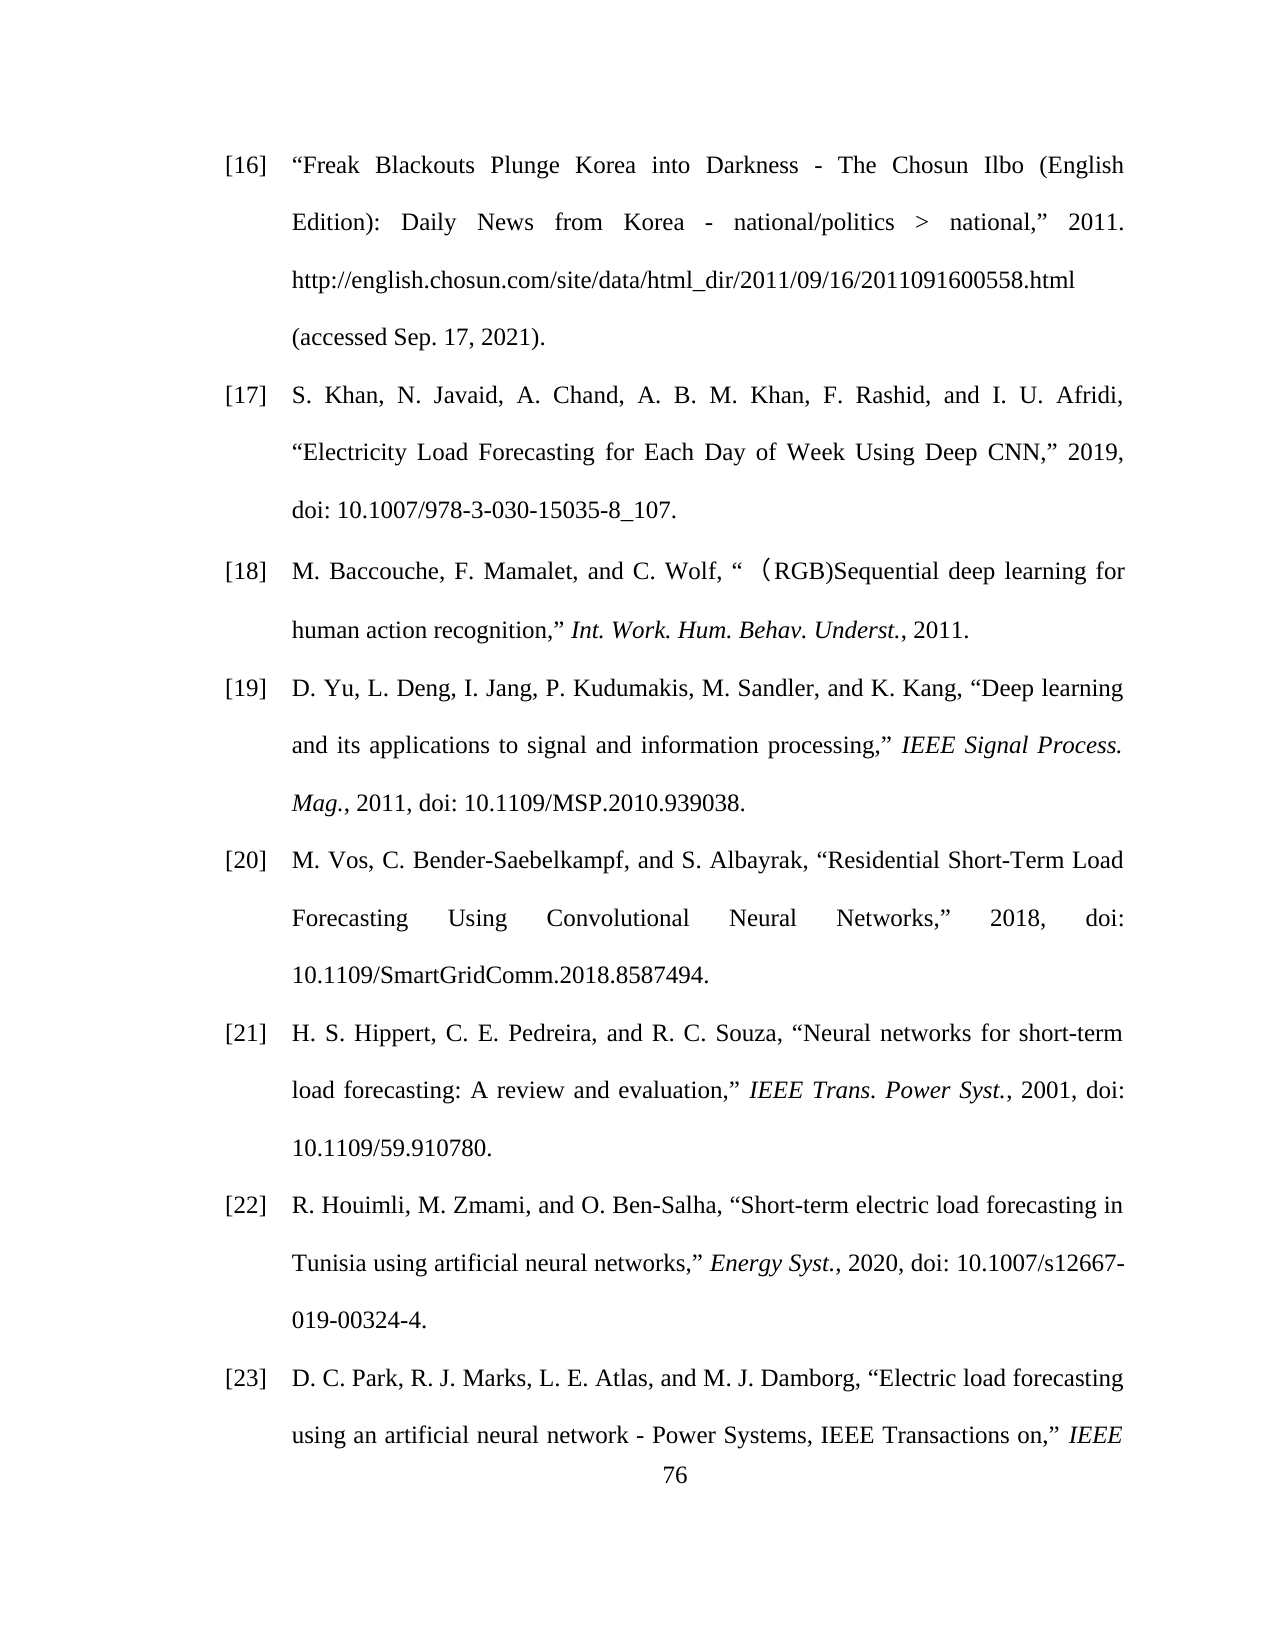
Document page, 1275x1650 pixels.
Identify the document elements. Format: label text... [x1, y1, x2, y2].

text [20] M. Vos, C. Bender-Saebelkampf, and S. Albayrak, “Residential Short-Term Load Forecasting Using Convolutional Neural Networks,” 2018, doi: 10.1109/SmartGridComm.2018.8587494. [225, 845, 1125, 989]
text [225, 1363, 1125, 1449]
text [17] S. Khan, N. Javaid, A. Chand, A. B. M. Khan, F. Rashid, and I. U. Afridi, “Electricity Load Forecasting for Each Day of Week Using Deep CNN,” 2019, doi: 10.1007/978-3-030-15035-8_107. [225, 380, 1125, 524]
text [22] R. Houimli, M. Zmami, and O. Ben-Salha, “Short-term electric load forecasting in Tunisia using artificial neural networks,” Energy Syst., 2020, doi: 10.1007/s12667-019-00324-4. [225, 1190, 1125, 1334]
text [21] H. S. Hippert, C. E. Pedreira, and R. C. Souza, “Neural networks for short-term load forecasting: A review and evaluation,” IEEE Trans. Power Syst., 2001, doi: 10.1109/59.910780. [225, 1018, 1125, 1162]
text [18] M. Baccouche, F. Mamalet, and C. Wolf, “（RGB)Sequential deep learning for human action recognition,” Int. Work. Hum. Behav. Underst., 2011. [225, 552, 1125, 644]
text [19] D. Yu, L. Deng, I. Jang, P. Kudumakis, M. Sandler, and K. Kang, “Deep learning and its applications to signal and information processing,” IEEE Signal Process. Mag., 2011, doi: 10.1109/MSP.2010.939038. [225, 673, 1125, 817]
text [16] “Freak Blackouts Plunge Korea into Darkness - The Chosun Ilbo (English Edition): Daily News from Korea - national/politics > national,” 2011. http://english.chosun.com/site/data/html_dir/2011/09/16/2011091600558.html (accessed Sep. 17, 2021). [225, 150, 1125, 351]
